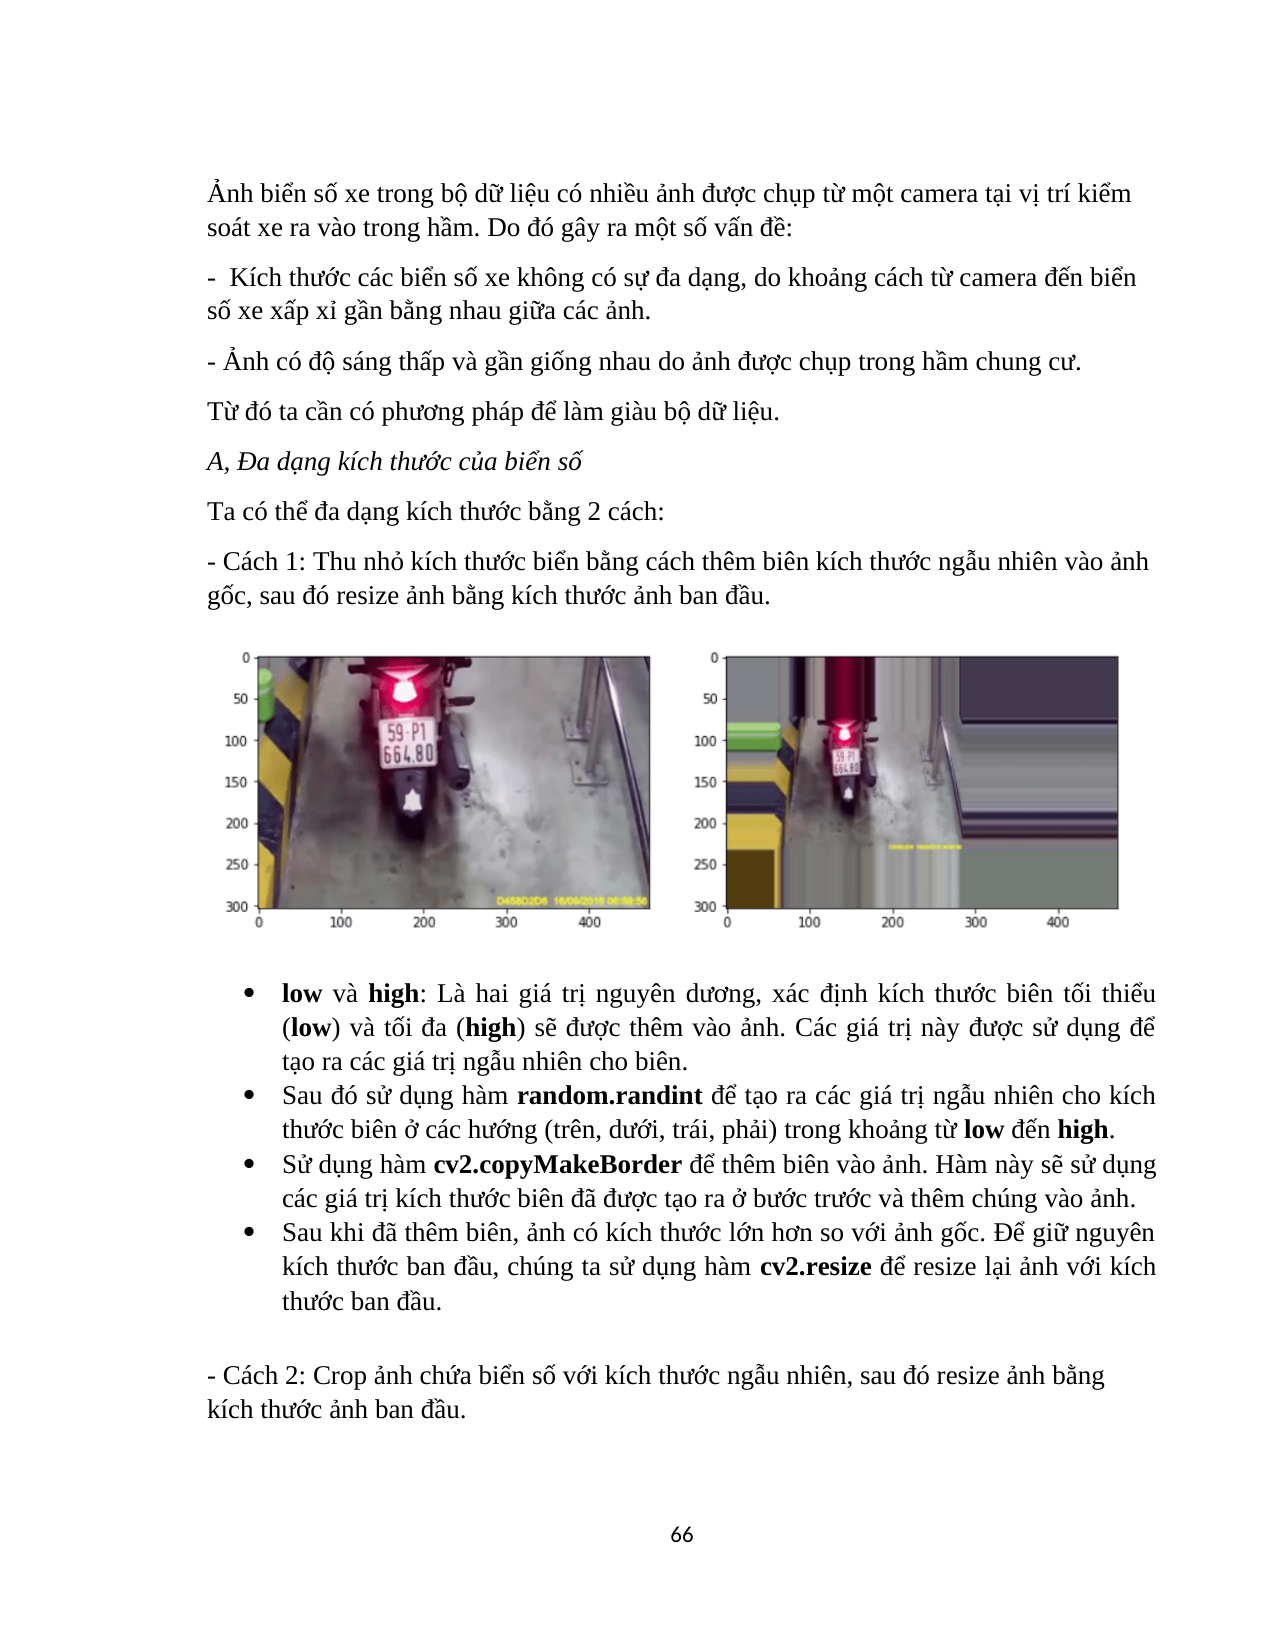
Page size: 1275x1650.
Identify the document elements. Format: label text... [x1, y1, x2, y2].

text - Cách 1: Thu nhỏ kích thước biển bằng cách thêm biên kích thước ngẫu nhiên vào ảnh gốc, sau đó resize ảnh bằng kích thước ảnh ban đầu. [207, 546, 1157, 610]
text Ảnh biển số xe trong bộ dữ liệu có nhiều ảnh được chụp từ một camera tại vị trí kiểm soát xe ra vào trong hầm. Do đó gây ra một số vấn đề: [207, 177, 1157, 242]
text A, Đa dạng kích thước của biển số [207, 445, 1157, 476]
text Ta có thể đa dạng kích thước bằng 2 cách: [207, 495, 1157, 526]
list low và high: Là hai giá trị nguyên dương, xác định kích thước biên tối thiểu (low) và tối đa (high) sẽ được thêm vào ảnh. Các giá trị này được sử dụng để tạo ra các giá trị ngẫu nhiên cho biên. [244, 977, 1157, 1076]
text - Ảnh có độ sáng thấp và gần giống nhau do ảnh được chụp trong hầm chung cư. [207, 345, 1157, 376]
text - Cách 2: Crop ảnh chứa biển số với kích thước ngẫu nhiên, sau đó resize ảnh bằng kích thước ảnh ban đầu. [207, 1359, 1157, 1424]
text Từ đó ta cần có phương pháp để làm giàu bộ dữ liệu. [207, 395, 1157, 426]
text - Kích thước các biển số xe không có sự đa dạng, do khoảng cách từ camera đến biển số xe xấp xỉ gần bằng nhau giữa các ảnh. [207, 261, 1157, 326]
list Sau đó sử dụng hàm random.randint để tạo ra các giá trị ngẫu nhiên cho kích thước biên ở các hướng (trên, dưới, trái, phải) trong khoảng từ low đến high. [244, 1079, 1157, 1145]
list Sử dụng hàm cv2.copyMakeBorder để thêm biên vào ảnh. Hàm này sẽ sử dụng các giá trị kích thước biên đã được tạo ra ở bước trước và thêm chúng vào ảnh. [244, 1148, 1157, 1213]
picture [206, 629, 1157, 947]
list Sau khi đã thêm biên, ảnh có kích thước lớn hơn so với ảnh gốc. Để giữ nguyên kích thước ban đầu, chúng ta sử dụng hàm cv2.resize để resize lại ảnh với kích thước ban đầu. [244, 1216, 1157, 1316]
